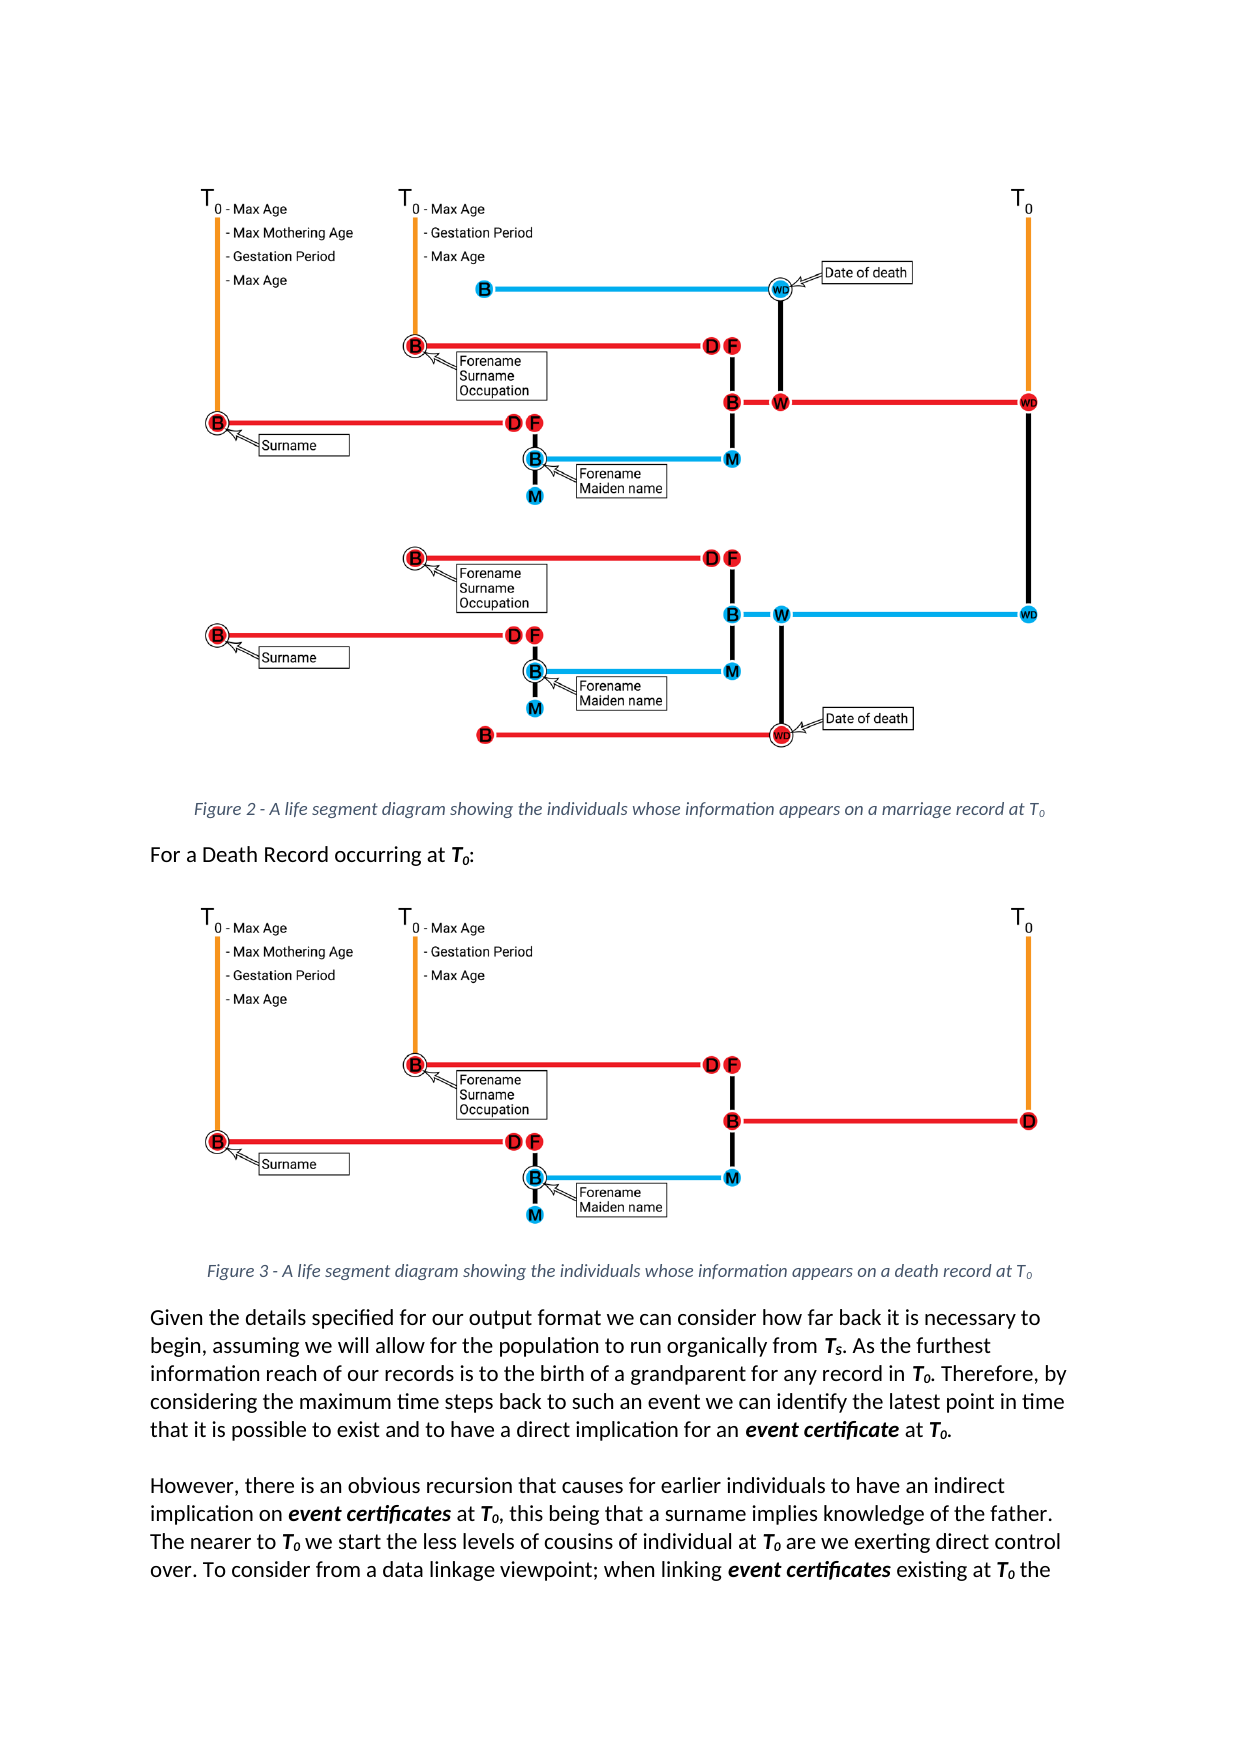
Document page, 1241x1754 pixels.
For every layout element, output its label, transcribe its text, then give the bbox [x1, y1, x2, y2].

text Figure 3 - A life segment diagram showing the individuals whose information appears on a death record at T0 [150, 1259, 1090, 1282]
text Given the details specified for our output format we can consider how far back it is necessary to begin, assuming we will allow for the population to run organically from TS. As the furthest information reach of our records is to the birth of a grandparent for any record in T0. Therefore, by considering the maximum time steps back to such an event we can identify the latest point in time that it is possible to exist and to have a direct implication for an event certificate at T0. [150, 1303, 1090, 1443]
picture [150, 150, 1090, 797]
text For a Death Record occurring at T0: [150, 841, 1090, 868]
picture [150, 868, 1090, 1259]
text Figure 2 - A life segment diagram showing the individuals whose information appears on a marriage record at T0 [150, 797, 1090, 820]
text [150, 1471, 1090, 1583]
